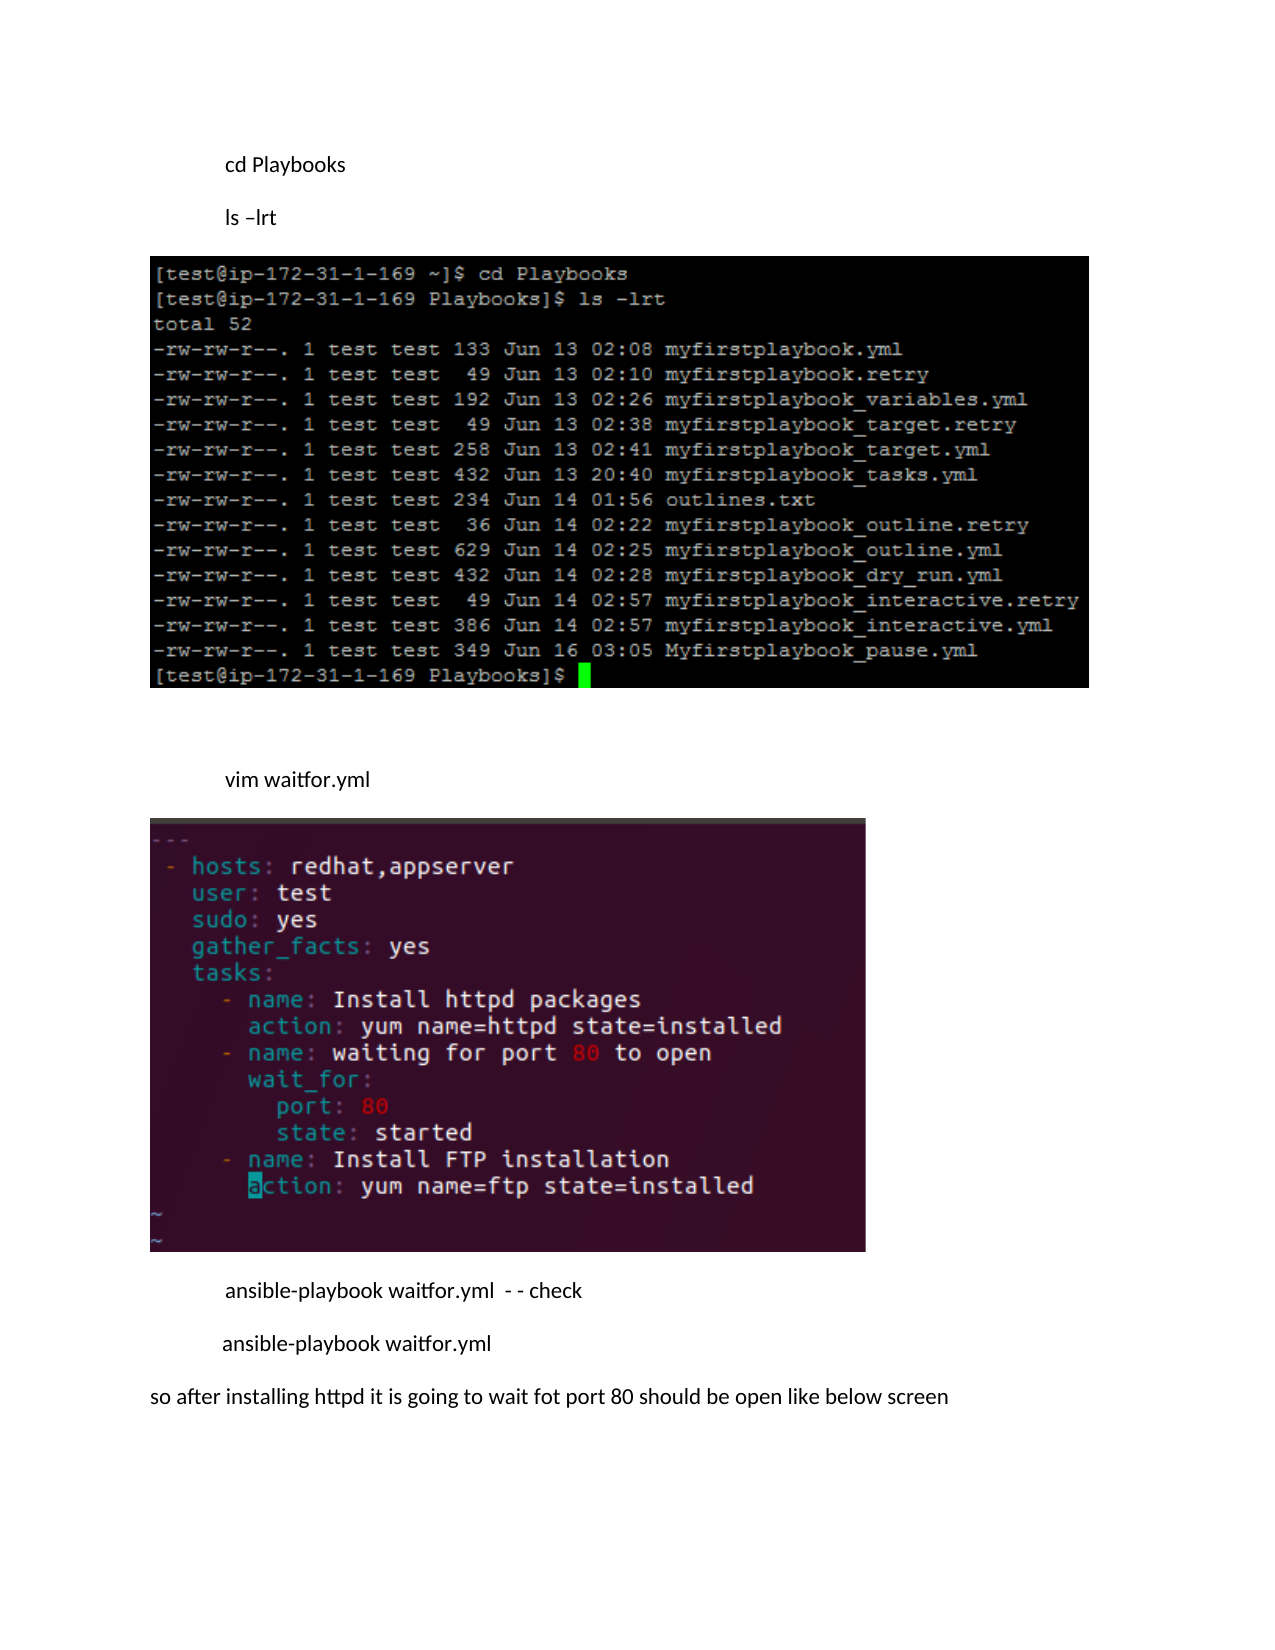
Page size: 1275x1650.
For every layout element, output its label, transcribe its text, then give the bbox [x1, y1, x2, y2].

text cd Playbooks [150, 150, 1125, 178]
text ansible-playbook waitfor.yml [150, 1329, 1125, 1357]
text so after installing httpd it is going to wait fot port 80 should be open like below screen [150, 1382, 1125, 1410]
text ansible-playbook waitfor.yml - - check [150, 1276, 1125, 1304]
text ls –lrt [150, 203, 1125, 231]
picture [150, 256, 1089, 688]
picture [150, 818, 866, 1252]
text vim waitfor.yml [150, 765, 1125, 793]
